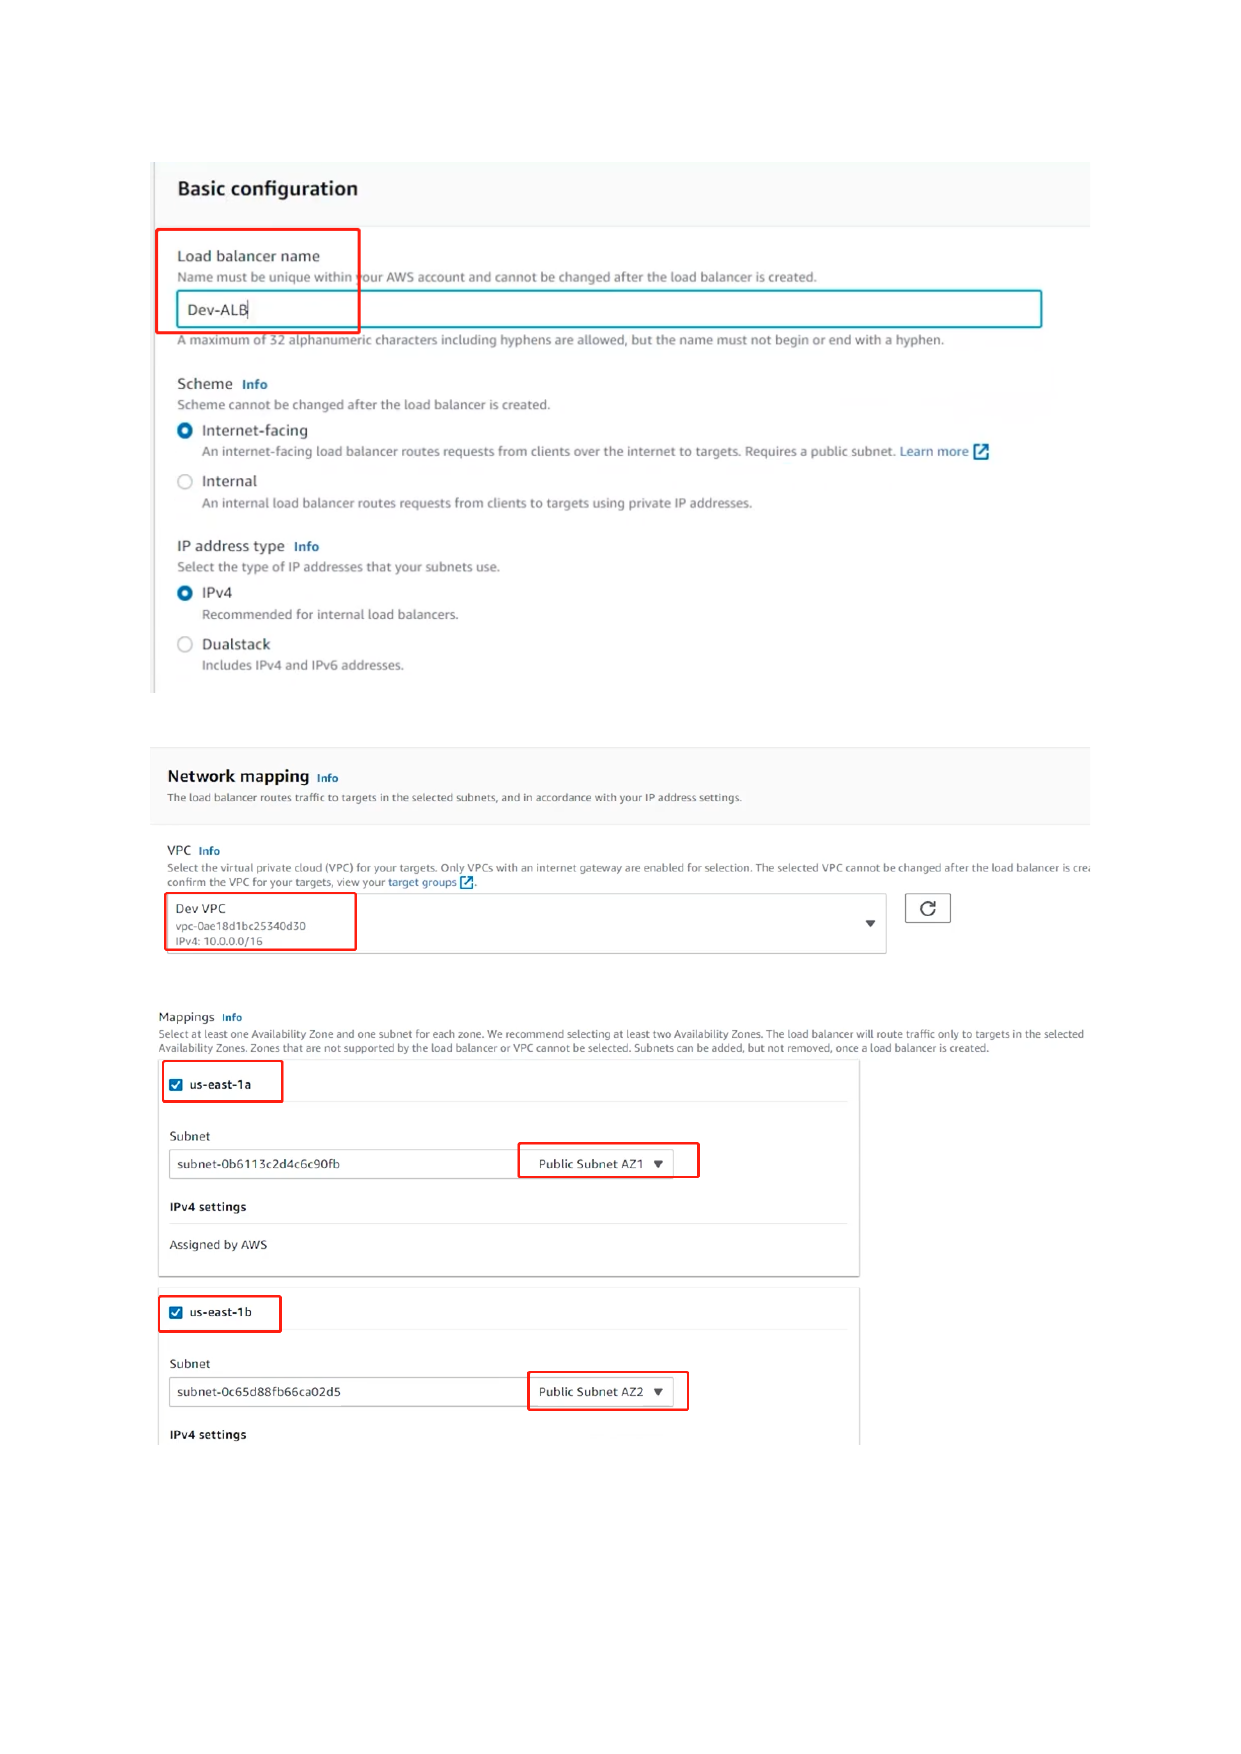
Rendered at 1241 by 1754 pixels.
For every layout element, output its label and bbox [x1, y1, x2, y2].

picture [150, 747, 1091, 965]
picture [150, 162, 1091, 693]
picture [150, 1007, 1091, 1445]
